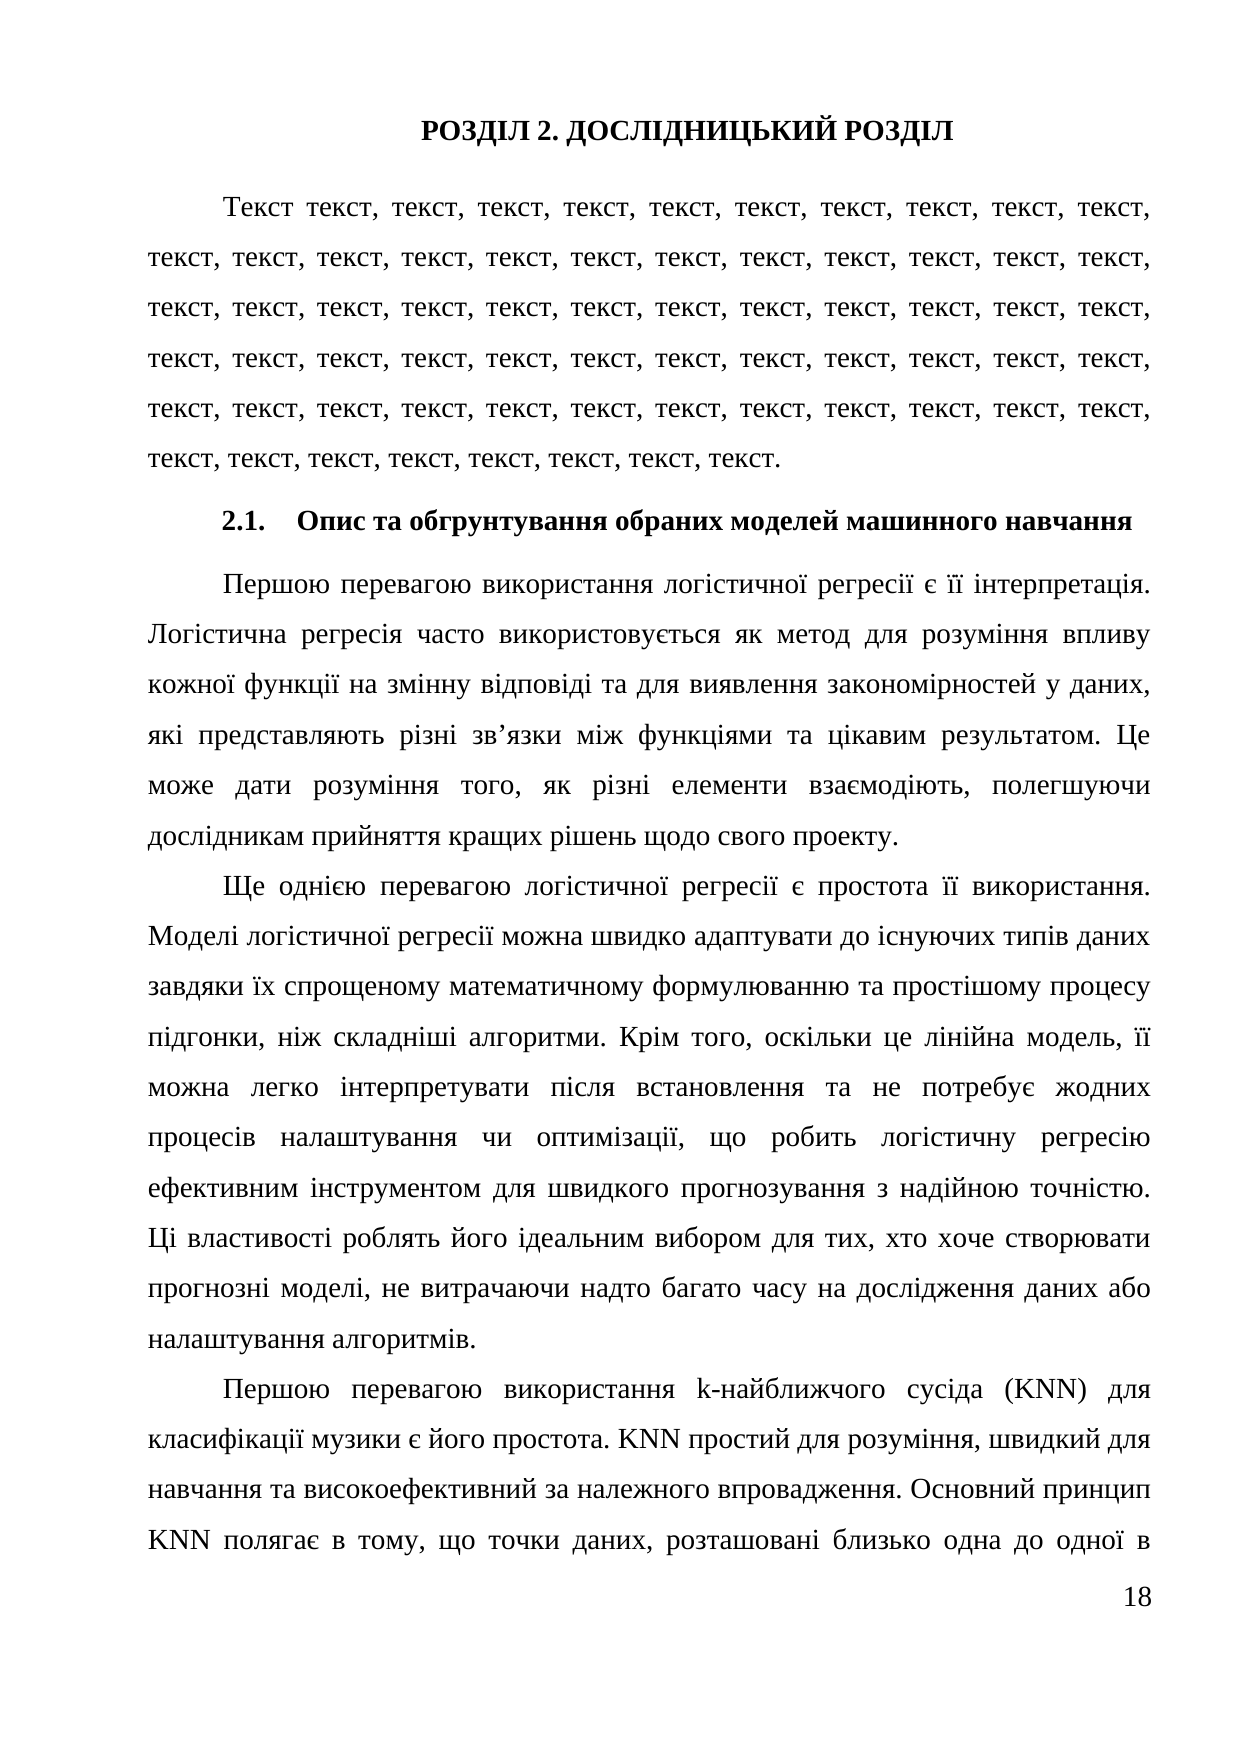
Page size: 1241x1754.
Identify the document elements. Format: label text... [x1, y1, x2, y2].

text Текст текст, текст, текст, текст, текст, текст, текст, текст, текст, текст, текст, текст, текст, текст, текст, текст, текст, текст, текст, текст, текст, текст, текст, текст, текст, текст, текст, текст, текст, текст, текст, текст, текст, текст, текст, текст, текст, текст, текст, текст, текст, текст, текст, текст, текст, текст, текст, текст, текст, текст, текст, текст, текст, текст, текст, текст, текст, текст, текст, текст, текст, текст, текст, текст, текст, текст. [148, 189, 1152, 474]
text Ще однією перевагою логістичної регресії є простота її використання. Моделі логістичної регресії можна швидко адаптувати до існуючих типів даних завдяки їх спрощеному математичному формулюванню та простішому процесу підгонки, ніж складніші алгоритми. Крім того, оскільки це лінійна модель, її можна легко інтерпретувати після встановлення та не потребує жодних процесів налаштування чи оптимізації, що робить логістичну регресію ефективним інструментом для швидкого прогнозування з надійною точністю. Ці властивості роблять його ідеальним вибором для тих, хто хоче створювати прогнозні моделі, не витрачаючи надто багато часу на дослідження даних або налаштування алгоритмів. [148, 868, 1152, 1354]
text Першою перевагою використання логістичної регресії є її інтерпретація. Логістична регресія часто використовується як метод для розуміння впливу кожної функції на змінну відповіді та для виявлення закономірностей у даних, які представляють різні зв’язки між функціями та цікавим результатом. Це може дати розуміння того, як різні елементи взаємодіють, полегшуючи дослідникам прийняття кращих рішень щодо свого проекту. [148, 566, 1152, 851]
subtitle РОЗДІЛ 2. ДОСЛІДНИЦЬКИЙ РОЗДІЛ [148, 113, 1152, 147]
subtitle Опис та обгрунтування обраних моделей машинного навчання [221, 503, 1152, 537]
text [148, 1371, 1152, 1556]
